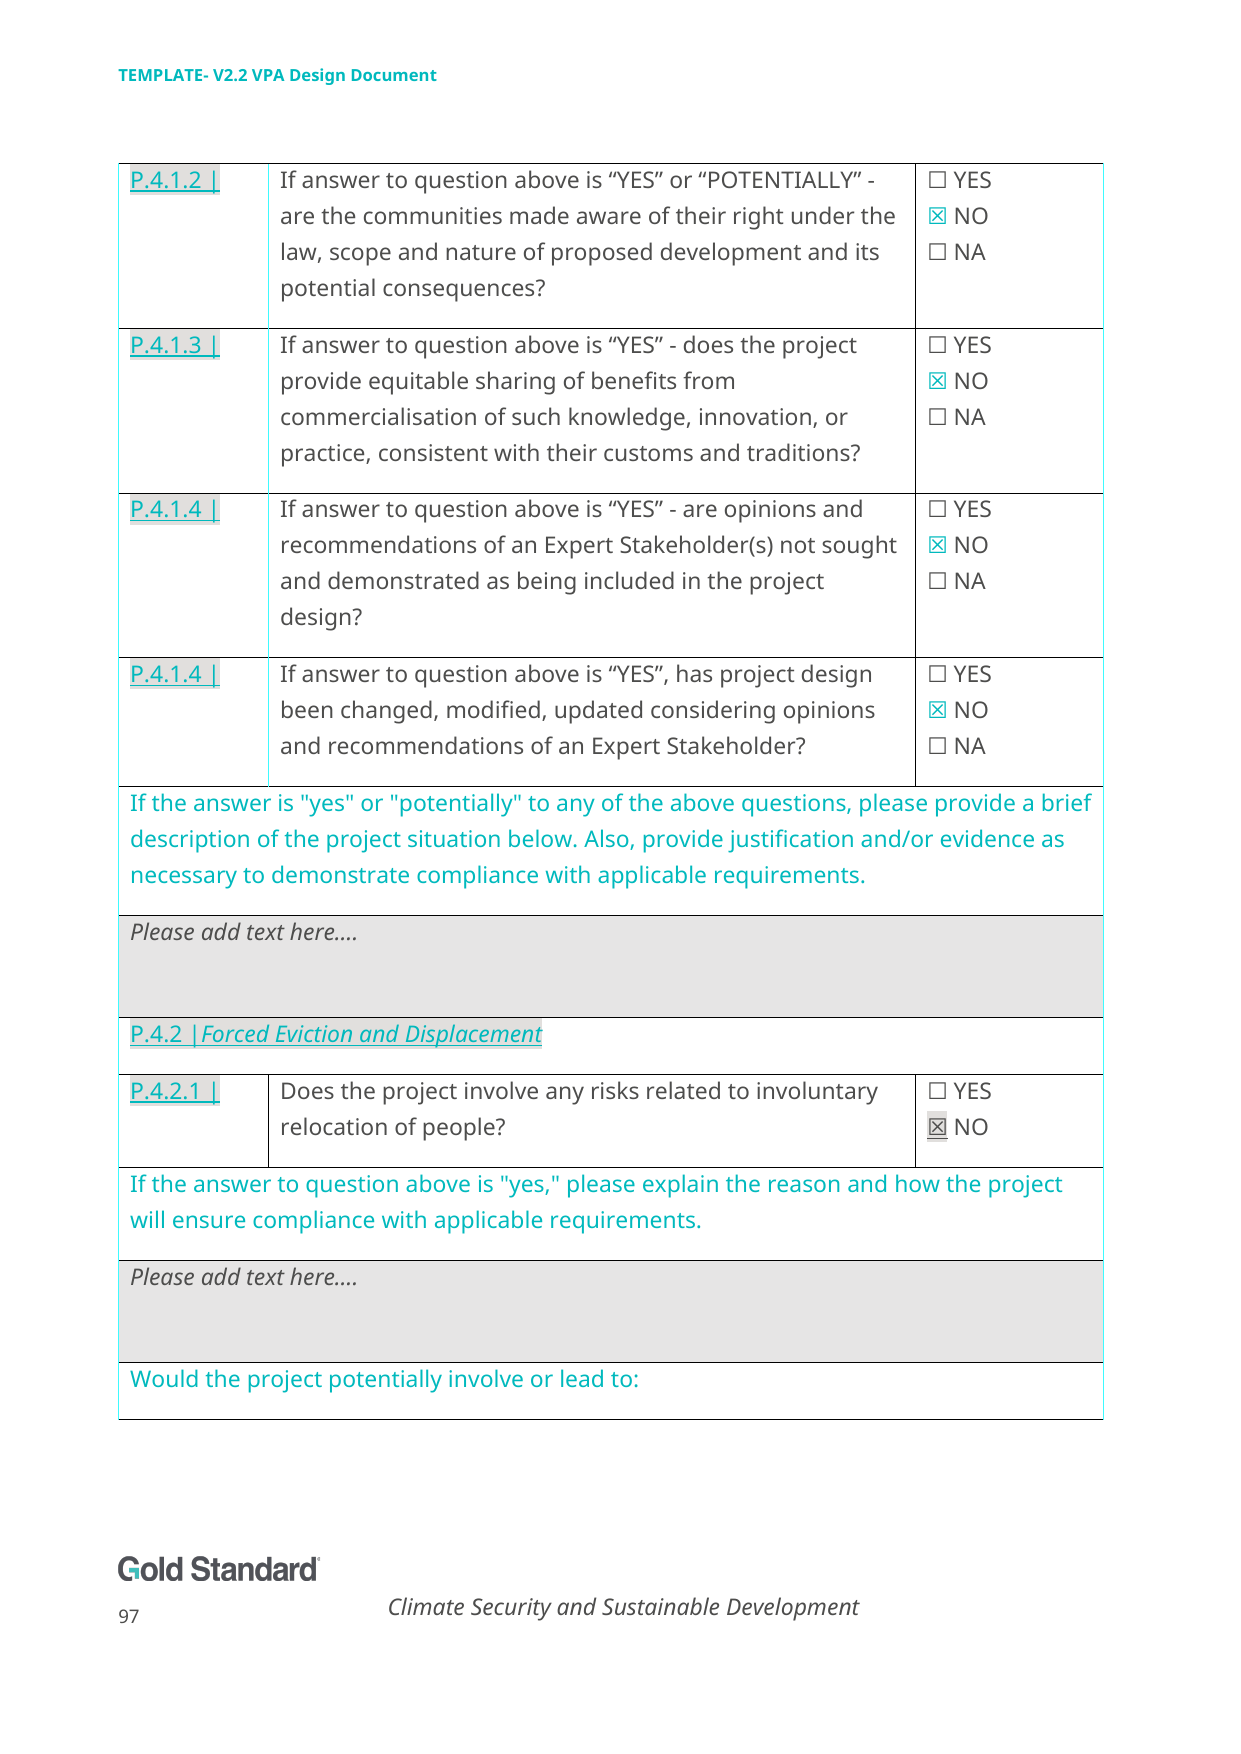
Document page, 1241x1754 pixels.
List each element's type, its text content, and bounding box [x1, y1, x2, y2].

table_cell P.4.1.3 | [119, 329, 268, 492]
table_cell ☐ YES ☒ NO NA [916, 494, 1103, 657]
table_cell P.4.1.4 | [119, 494, 268, 657]
table_cell Does the project involve any risks related to involuntary relocation of people? [269, 1075, 915, 1167]
table_cell If answer to question above is “YES” or “POTENTIALLY” - are the communities made aware of their right under the law, scope and nature of proposed development and its potential consequences? [269, 164, 915, 328]
table_cell Would the project potentially involve or lead to: [119, 1363, 1103, 1419]
table_cell If the answer is "yes" or "potentially" to any of the above questions, please provide a brief description of the project situation below. Also, provide justification and/or evidence as necessary to demonstrate compliance with applicable requirements. [119, 787, 1103, 915]
table_cell If the answer to question above is "yes," please explain the reason and how the project will ensure compliance with applicable requirements. [119, 1168, 1103, 1260]
table_cell P.4.2 |Forced Eviction and Displacement [119, 1018, 1103, 1074]
table_cell P.4.1.2 | [119, 164, 268, 328]
table_cell If answer to question above is “YES” - does the project provide equitable sharing of benefits from commercialisation of such knowledge, innovation, or practice, consistent with their customs and traditions? [269, 329, 915, 492]
table_cell YES ☒ NO [916, 1075, 1103, 1167]
table_cell YES ☒ NO NA [916, 164, 1103, 328]
table_cell YES ☒ NO NA [916, 658, 1103, 786]
table_cell YES ☒ NO NA [916, 329, 1103, 492]
table_cell P.4.1.4 | [119, 658, 268, 786]
table_cell If answer to question above is “YES”, has project design been changed, modified, updated considering opinions and recommendations of an Expert Stakeholder? [269, 658, 915, 786]
picture [118, 1556, 321, 1581]
table_cell P.4.2.1 | [119, 1075, 268, 1167]
table_cell Please add text here…. [119, 916, 1103, 1017]
table_cell Please add text here…. [119, 1261, 1103, 1362]
table_cell If answer to question above is “YES” - are opinions and recommendations of an Expert Stakeholder(s) not sought and demonstrated as being included in the project design? [269, 494, 915, 657]
